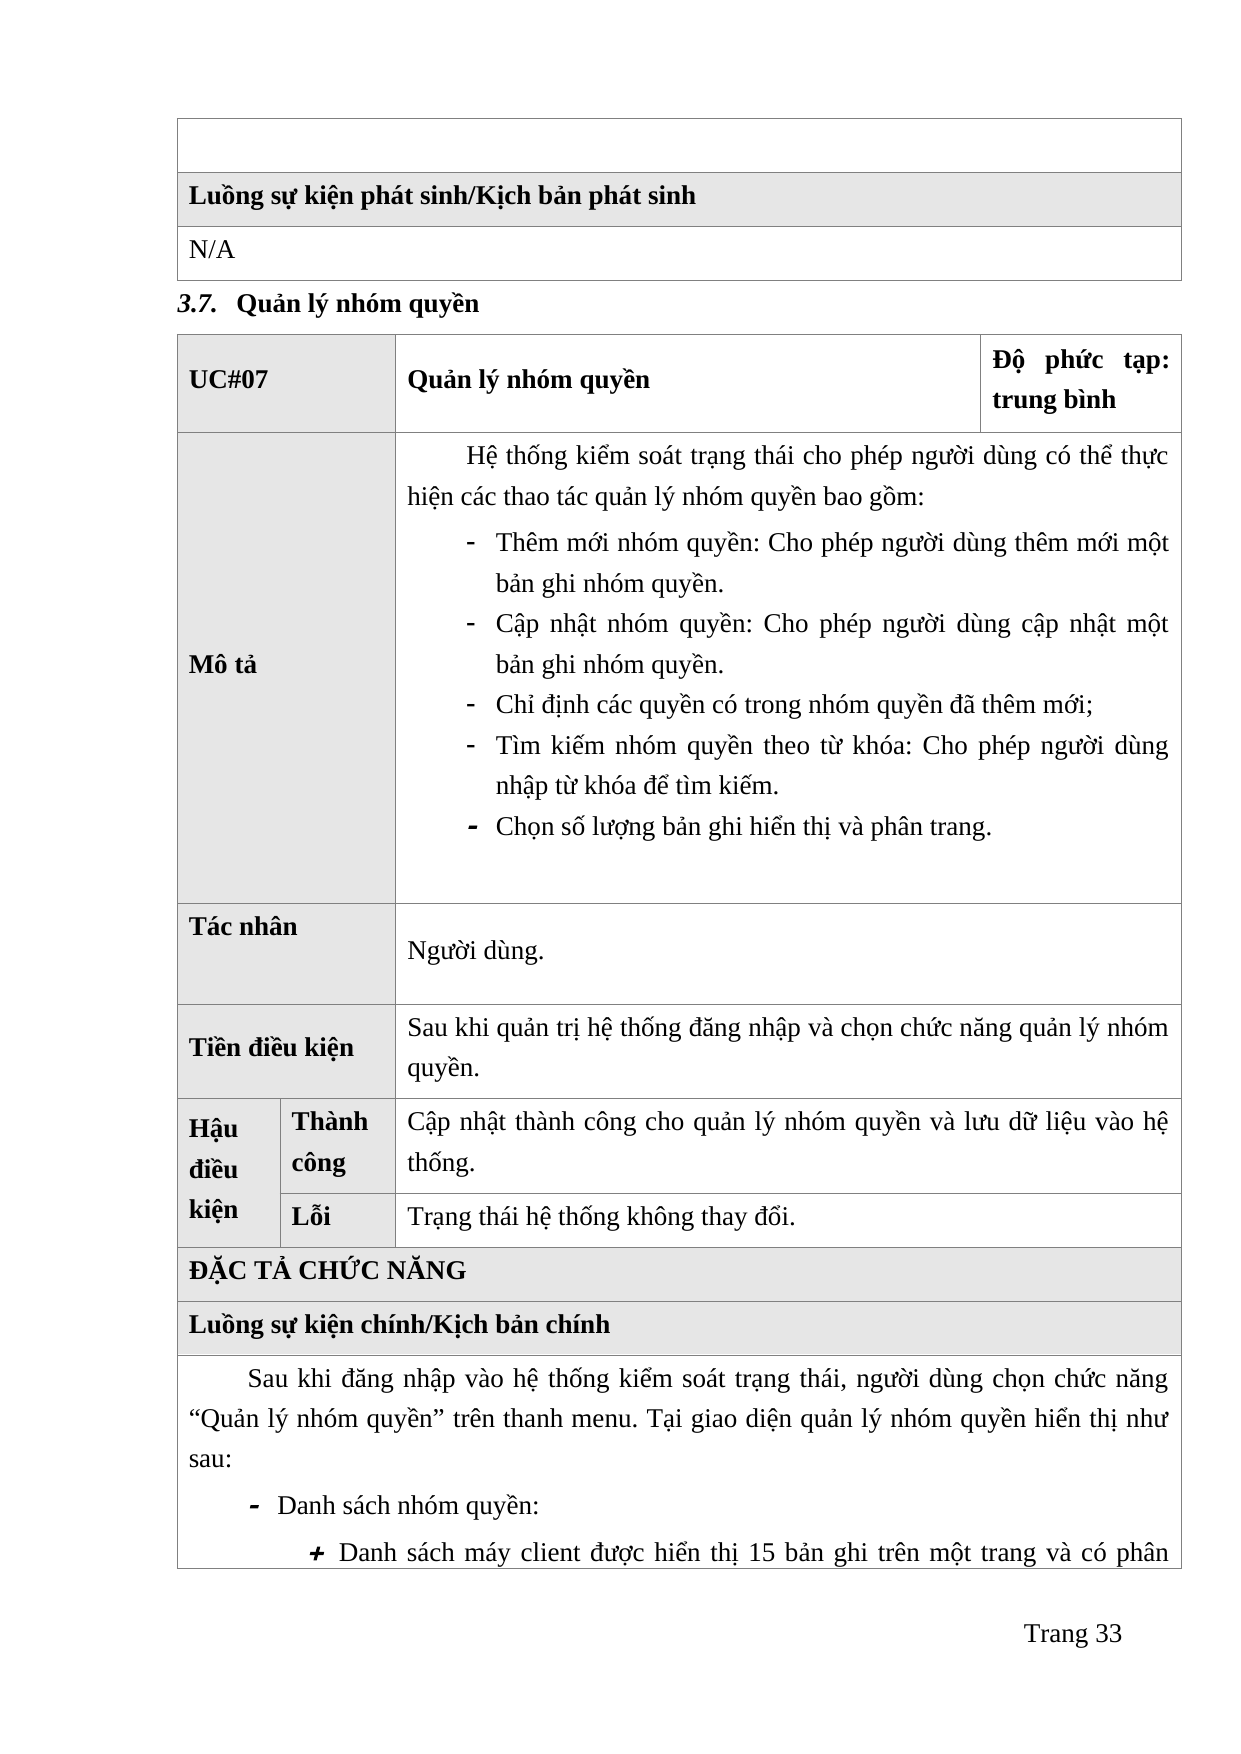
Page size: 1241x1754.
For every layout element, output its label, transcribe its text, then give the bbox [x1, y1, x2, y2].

table_cell ĐẶC TẢ CHỨC NĂNG [178, 1248, 1181, 1301]
table_cell Sau khi quản trị hệ thống đăng nhập và chọn chức năng quản lý nhóm quyền. [396, 1005, 1181, 1098]
table_header Độ phức tạp: trung bình [981, 335, 1181, 432]
table_cell Luồng sự kiện phát sinh/Kịch bản phát sinh [178, 173, 1181, 226]
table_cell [178, 1356, 1181, 1567]
table_header Quản lý nhóm quyền [396, 335, 980, 432]
table_cell Cập nhật thành công cho quản lý nhóm quyền và lưu dữ liệu vào hệ thống. [396, 1099, 1181, 1193]
table_cell Mô tả [178, 433, 395, 903]
table_cell Hệ thống kiểm soát trạng thái cho phép người dùng có thể thực hiện các thao tác quản lý nhóm quyền bao gồm: Thêm mới nhóm quyền: Cho phép người dùng thêm mới một bản ghi nhóm quyền. Cập nhật nhóm quyền: Cho phép người dùng cập nhật một bản ghi nhóm quyền. Chỉ định các quyền có trong nhóm quyền đã thêm mới; Tìm kiếm nhóm quyền theo từ khóa: Cho phép người dùng nhập từ khóa để tìm kiếm. Chọn số lượng bản ghi hiển thị và phân trang. [396, 433, 1181, 903]
table_cell Tác nhân [178, 904, 395, 1004]
table_cell Luồng sự kiện chính/Kịch bản chính [178, 1302, 1181, 1354]
table_cell Người dùng. [396, 904, 1181, 1004]
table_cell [178, 119, 1181, 172]
table_cell Tiền điều kiện [178, 1005, 395, 1098]
table_cell Thành công [281, 1099, 395, 1193]
table_cell N/A [178, 227, 1181, 280]
table_header UC#07 [178, 335, 395, 432]
table_cell Hậu điều kiện [178, 1099, 280, 1247]
table_cell Trạng thái hệ thống không thay đổi. [396, 1194, 1181, 1247]
table_cell Lỗi [281, 1194, 395, 1247]
subtitle Quản lý nhóm quyền [177, 287, 1122, 318]
